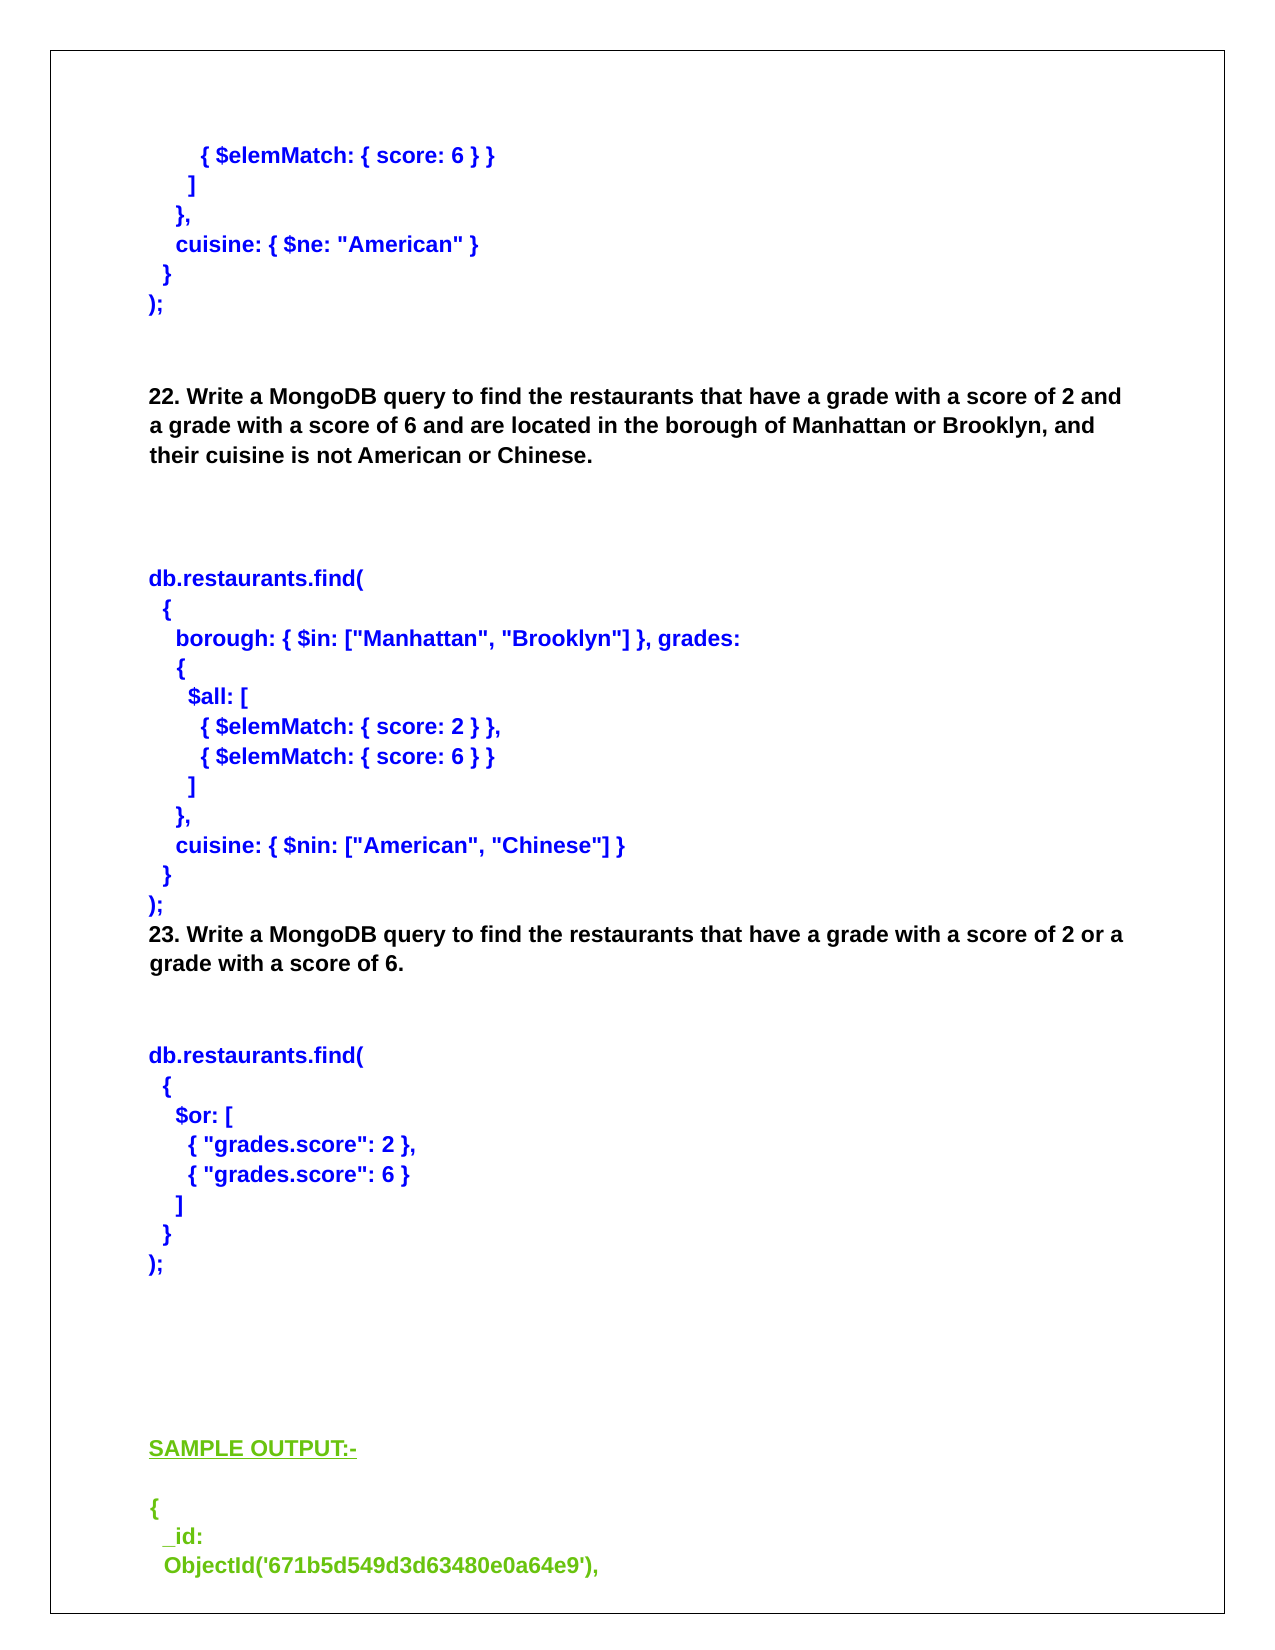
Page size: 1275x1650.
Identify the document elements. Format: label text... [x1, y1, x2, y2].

text { [162, 595, 1135, 621]
text { $elemMatch: { score: 2 } }, [200, 713, 1135, 739]
subtitle SAMPLE OUTPUT:- [148, 1435, 1152, 1461]
text { "grades.score": 6 } [188, 1161, 1135, 1187]
text } [162, 260, 1135, 287]
text { $elemMatch: { score: 6 } } [200, 142, 1135, 168]
text } [162, 1220, 1135, 1247]
text }, [175, 802, 1135, 828]
text $all: [ [188, 683, 1135, 710]
text ); [148, 891, 1135, 917]
text $or: [ [175, 1102, 1135, 1128]
text db.restaurants.find( [148, 565, 1135, 591]
text cuisine: { $ne: "American" } [175, 231, 1135, 257]
text 22. Write a MongoDB query to find the restaurants that have a grade with a score of 2 and a grade with a score of 6 and are located in the borough of Manhattan or Brooklyn, and their cuisine is not American or Chinese. [148, 383, 1125, 468]
text } [162, 861, 1135, 888]
text { $elemMatch: { score: 6 } } [200, 743, 1135, 769]
text borough: { $in: ["Manhattan", "Brooklyn"] }, grades: { [175, 624, 742, 680]
text }, [175, 201, 1135, 227]
text { [150, 1493, 543, 1520]
text ] [175, 1191, 1135, 1217]
text ] [188, 171, 1135, 198]
text 23. Write a MongoDB query to find the restaurants that have a grade with a score of 2 or a grade with a score of 6. [148, 921, 1125, 977]
text ); [148, 1250, 1135, 1276]
text ); [148, 290, 1135, 316]
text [162, 1523, 643, 1579]
text db.restaurants.find( [148, 1042, 1135, 1069]
text ] [188, 772, 1135, 799]
text { "grades.score": 2 }, [188, 1131, 1135, 1158]
text cuisine: { $nin: ["American", "Chinese"] } [175, 832, 1135, 858]
text { [162, 1072, 1135, 1098]
